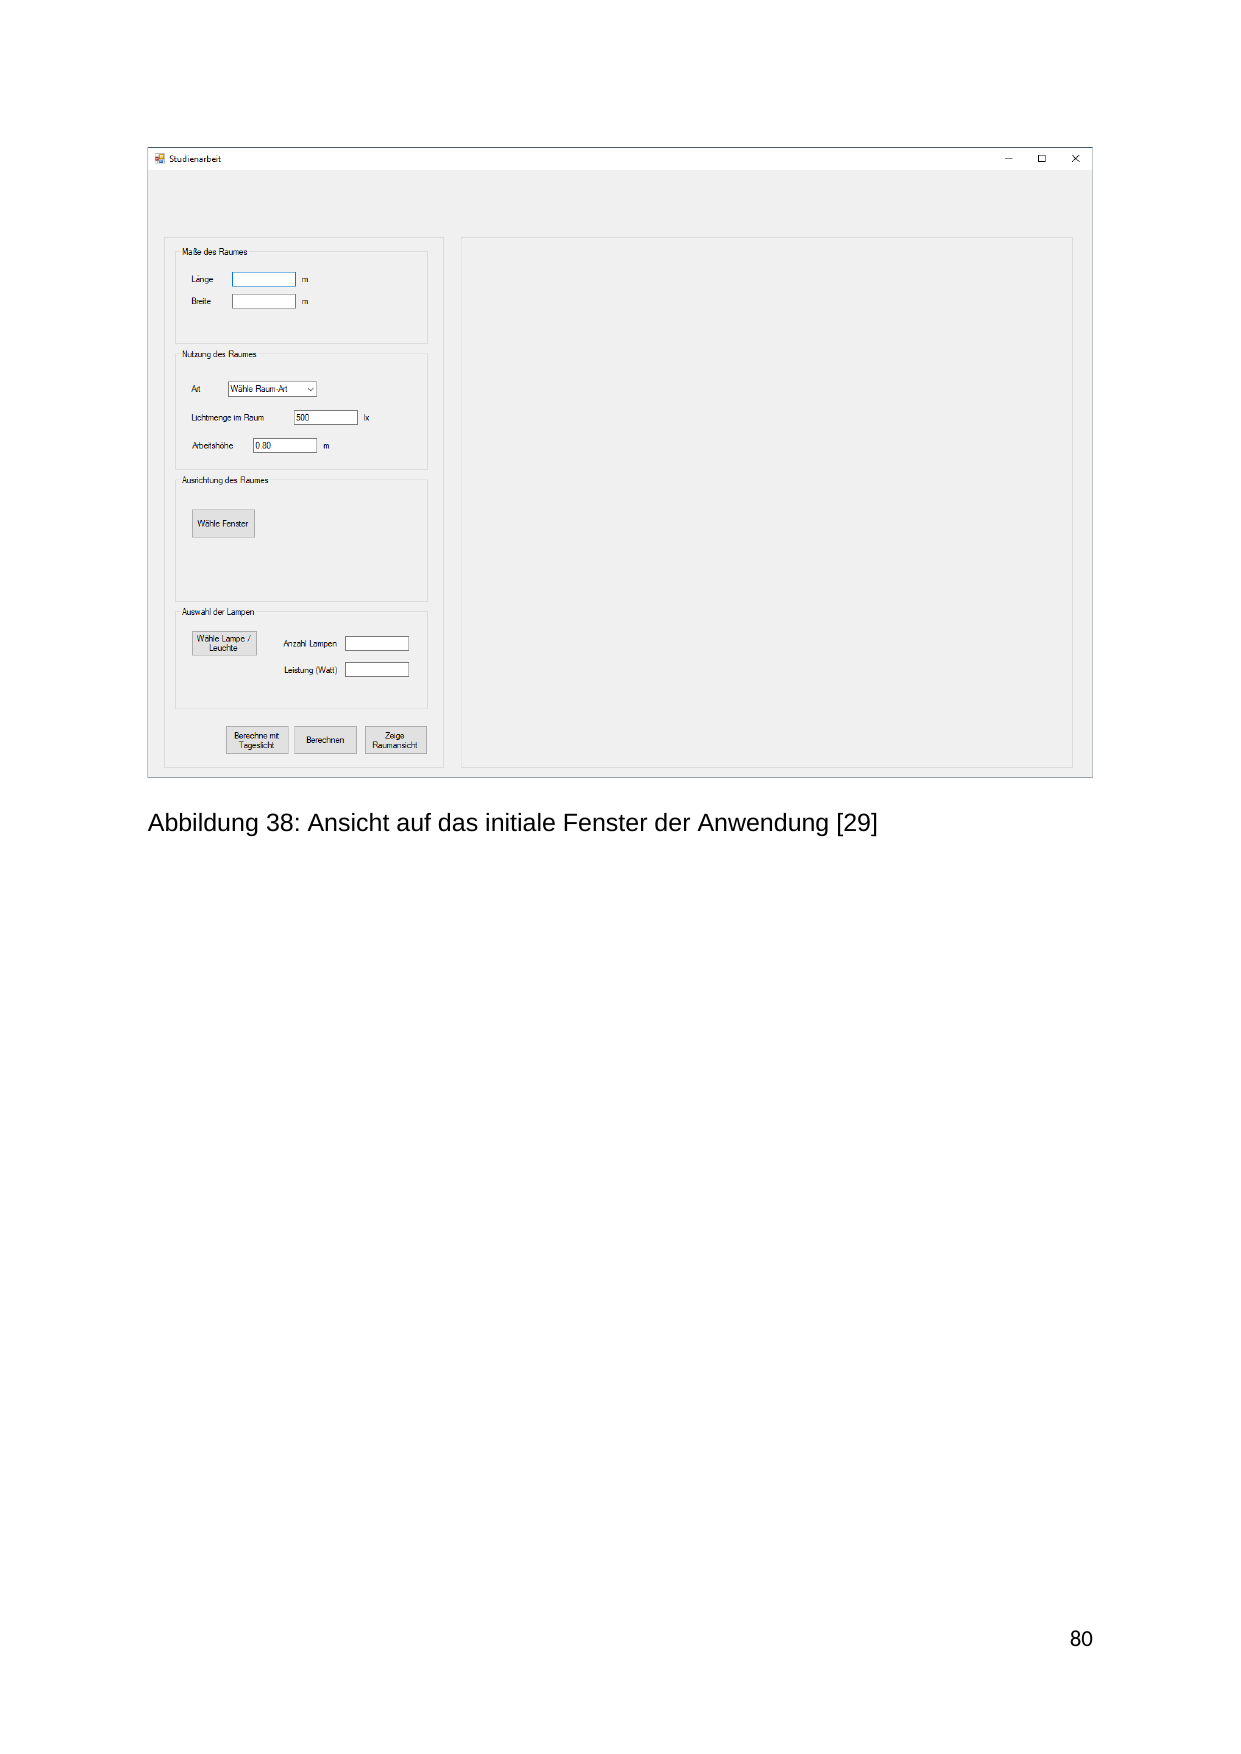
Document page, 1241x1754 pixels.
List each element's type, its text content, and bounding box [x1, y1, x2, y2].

text Abbildung 38: Ansicht auf das initiale Fenster der Anwendung [29] [148, 808, 1093, 837]
picture [147, 147, 1093, 778]
